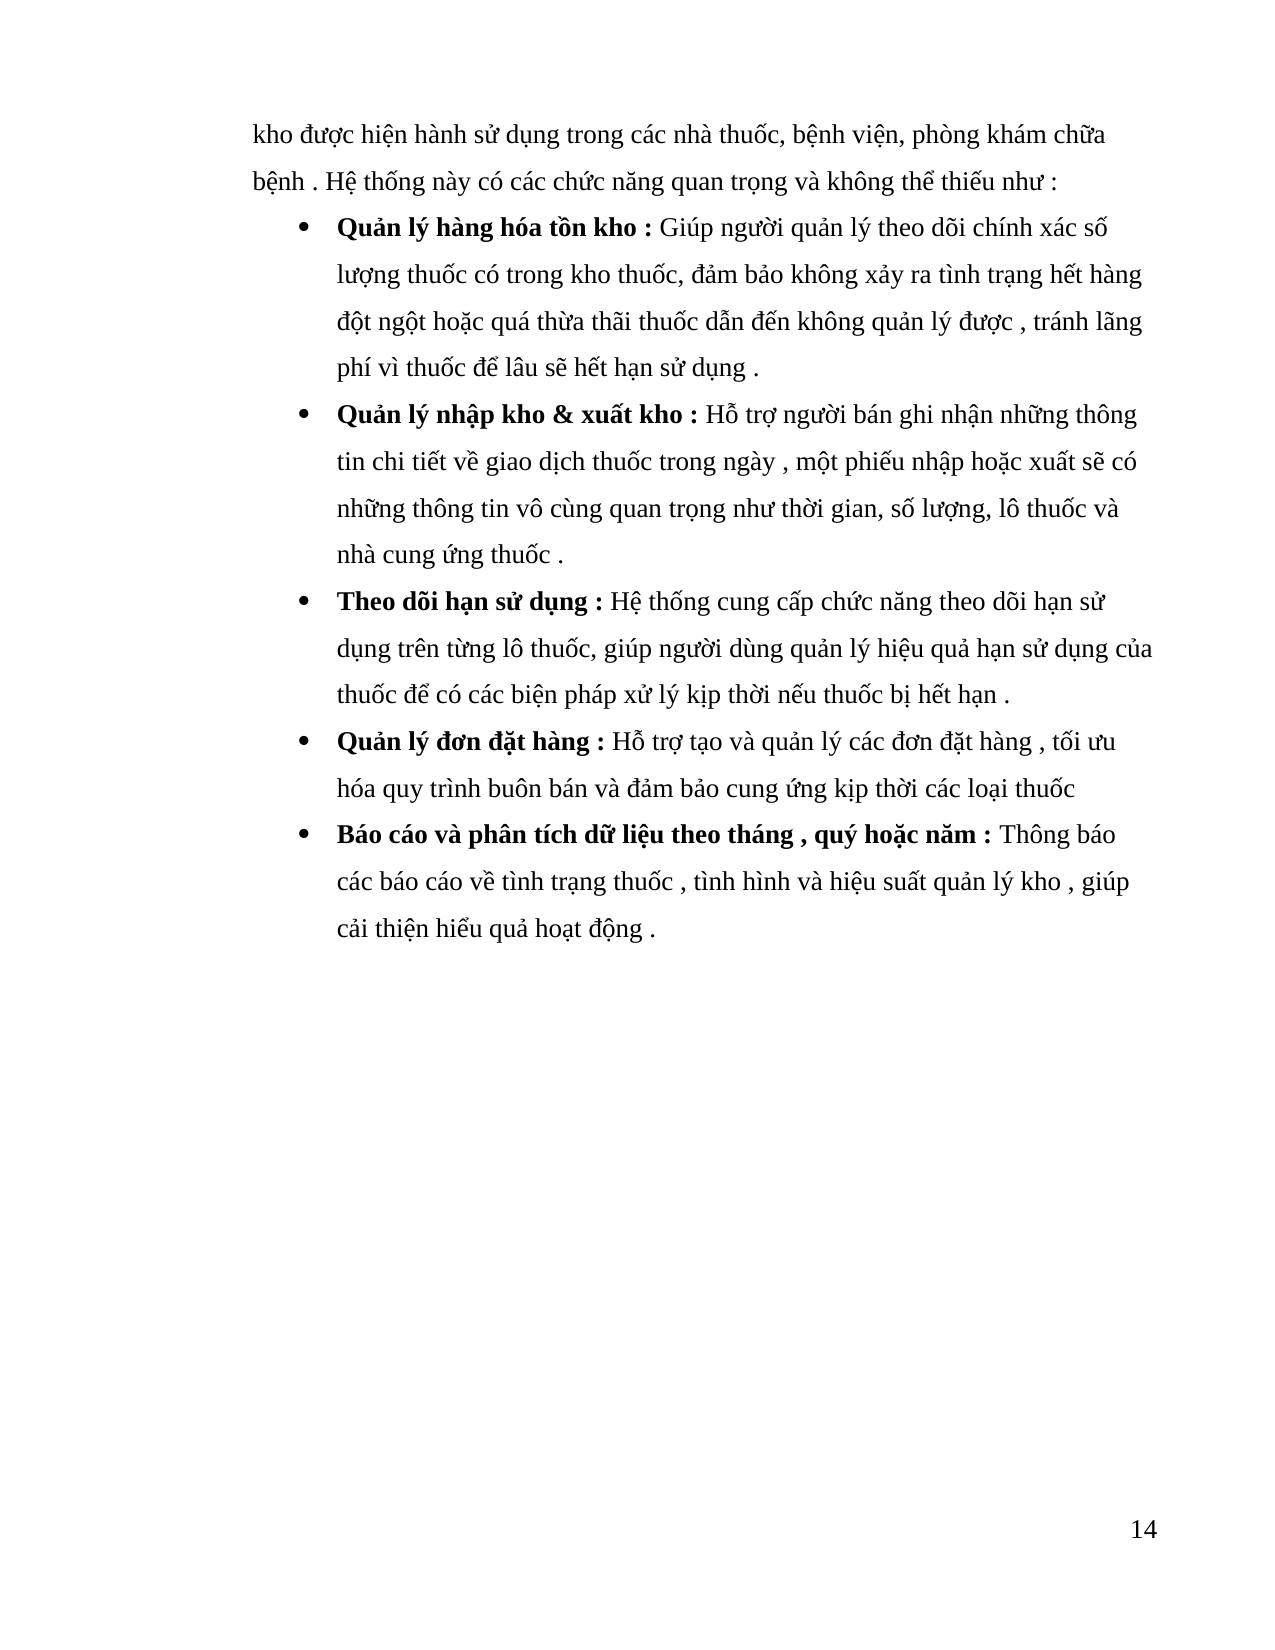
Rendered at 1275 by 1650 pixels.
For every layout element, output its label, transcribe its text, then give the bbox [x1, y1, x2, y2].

list Theo dõi hạn sử dụng : Hệ thống cung cấp chức năng theo dõi hạn sử dụng trên từng lô thuốc, giúp người dùng quản lý hiệu quả hạn sử dụng của thuốc để có các biện pháp xử lý kịp thời nếu thuốc bị hết hạn . [299, 585, 1157, 709]
list Quản lý nhập kho & xuất kho : Hỗ trợ người bán ghi nhận những thông tin chi tiết về giao dịch thuốc trong ngày , một phiếu nhập hoặc xuất sẽ có những thông tin vô cùng quan trọng như thời gian, số lượng, lô thuốc và nhà cung ứng thuốc . [299, 398, 1157, 569]
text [252, 118, 1157, 196]
list Quản lý hàng hóa tồn kho : Giúp người quản lý theo dõi chính xác số lượng thuốc có trong kho thuốc, đảm bảo không xảy ra tình trạng hết hàng đột ngột hoặc quá thừa thãi thuốc dẫn đến không quản lý được , tránh lãng phí vì thuốc để lâu sẽ hết hạn sử dụng . [299, 211, 1157, 383]
list Quản lý đơn đặt hàng : Hỗ trợ tạo và quản lý các đơn đặt hàng , tối ưu hóa quy trình buôn bán và đảm bảo cung ứng kịp thời các loại thuốc [299, 725, 1157, 803]
list Báo cáo và phân tích dữ liệu theo tháng , quý hoặc năm : Thông báo các báo cáo về tình trạng thuốc , tình hình và hiệu suất quản lý kho , giúp cải thiện hiểu quả hoạt động . [299, 818, 1157, 943]
